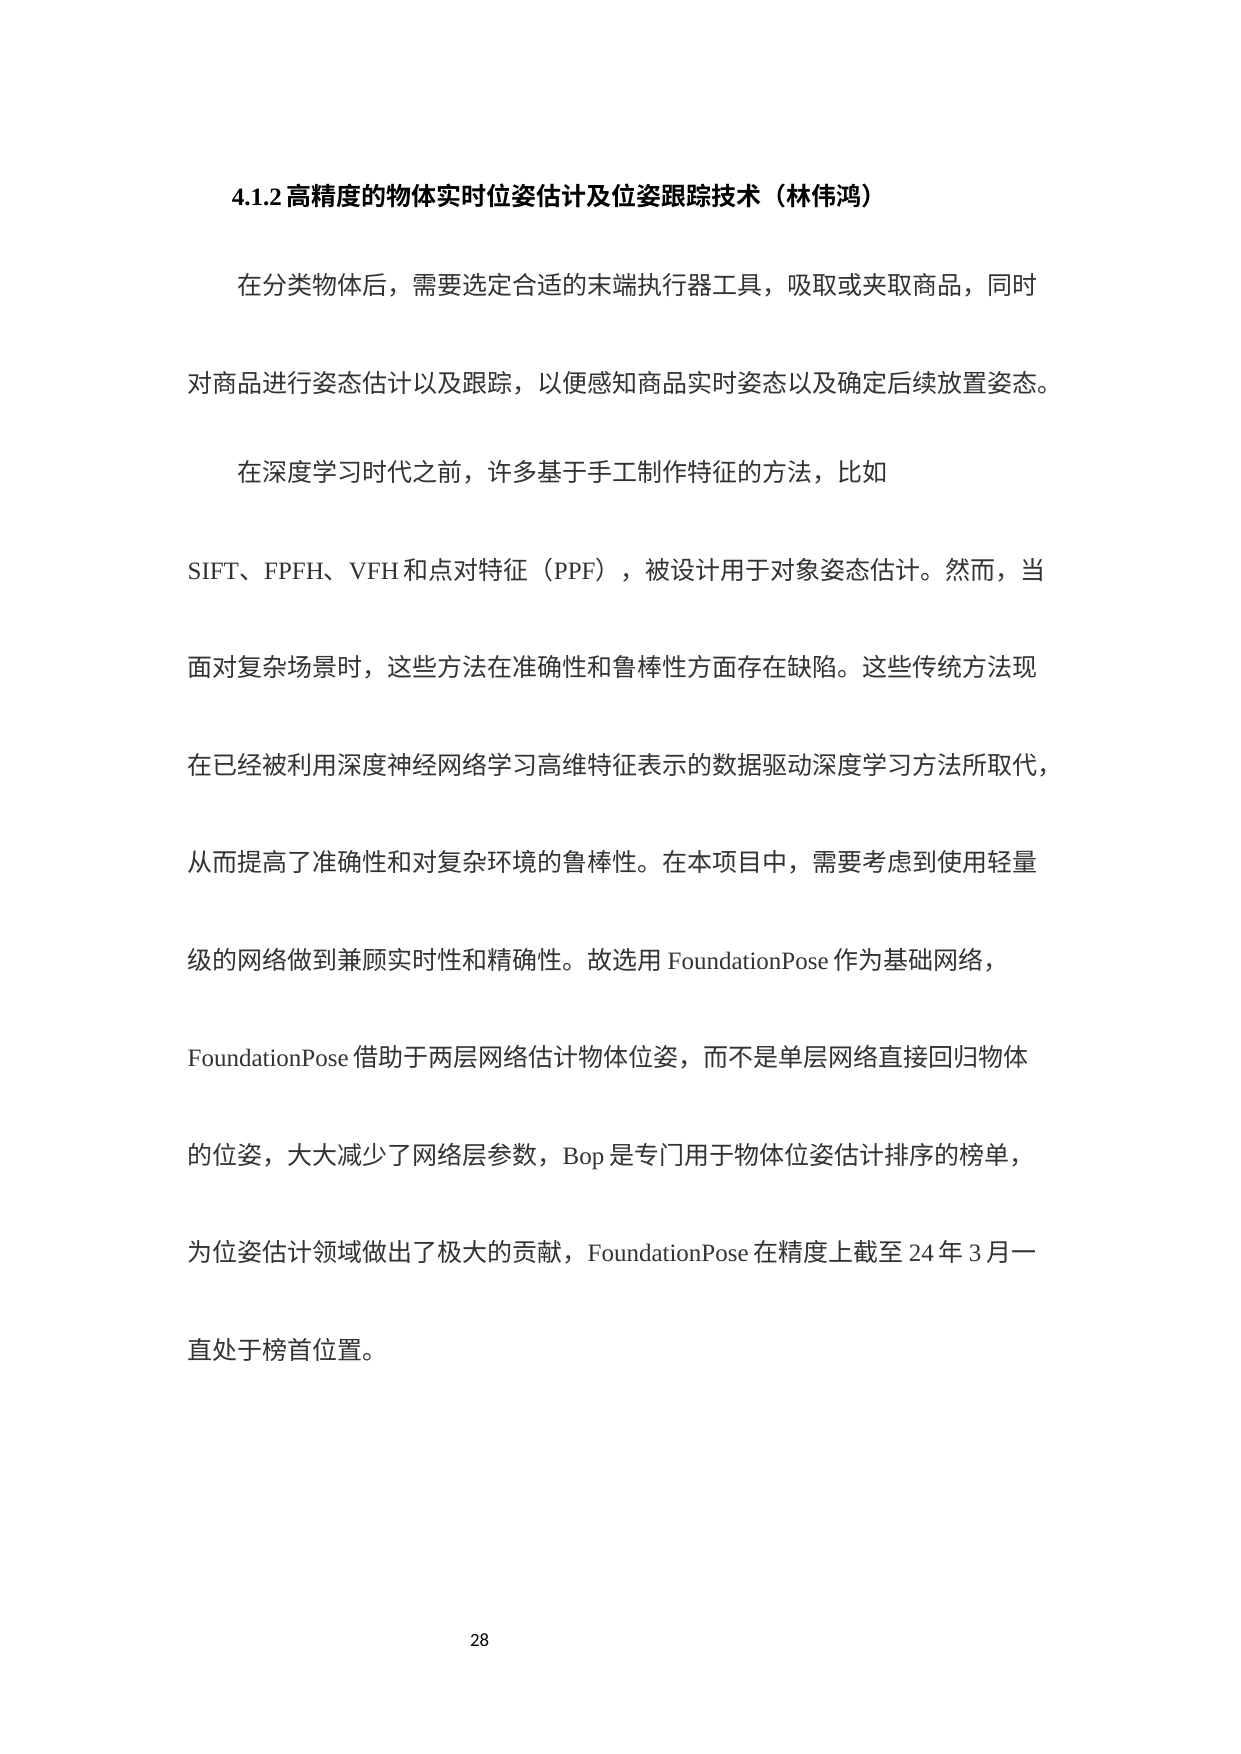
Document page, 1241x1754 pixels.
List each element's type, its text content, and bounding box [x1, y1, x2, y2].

text 在分类物体后，需要选定合适的末端执行器工具，吸取或夹取商品，同时对商品进行姿态估计以及跟踪，以便感知商品实时姿态以及确定后续放置姿态。 [187, 251, 1053, 414]
text 在深度学习时代之前，许多基于手工制作特征的方法，比如SIFT、FPFH、VFH和点对特征（PPF），被设计用于对象姿态估计。然而，当面对复杂场景时，这些方法在准确性和鲁棒性方面存在缺陷。这些传统方法现在已经被利用深度神经网络学习高维特征表示的数据驱动深度学习方法所取代，从而提高了准确性和对复杂环境的鲁棒性。在本项目中，需要考虑到使用轻量级的网络做到兼顾实时性和精确性。故选用FoundationPose作为基础网络，FoundationPose借助于两层网络估计物体位姿，而不是单层网络直接回归物体的位姿，大大减少了网络层参数，Bop是专门用于物体位姿估计排序的榜单，为位姿估计领域做出了极大的贡献，FoundationPose在精度上截至24年3月一直处于榜首位置。 [187, 438, 1053, 1381]
subtitle 4.1.2高精度的物体实时位姿估计及位姿跟踪技术（林伟鸿） [232, 162, 1053, 227]
